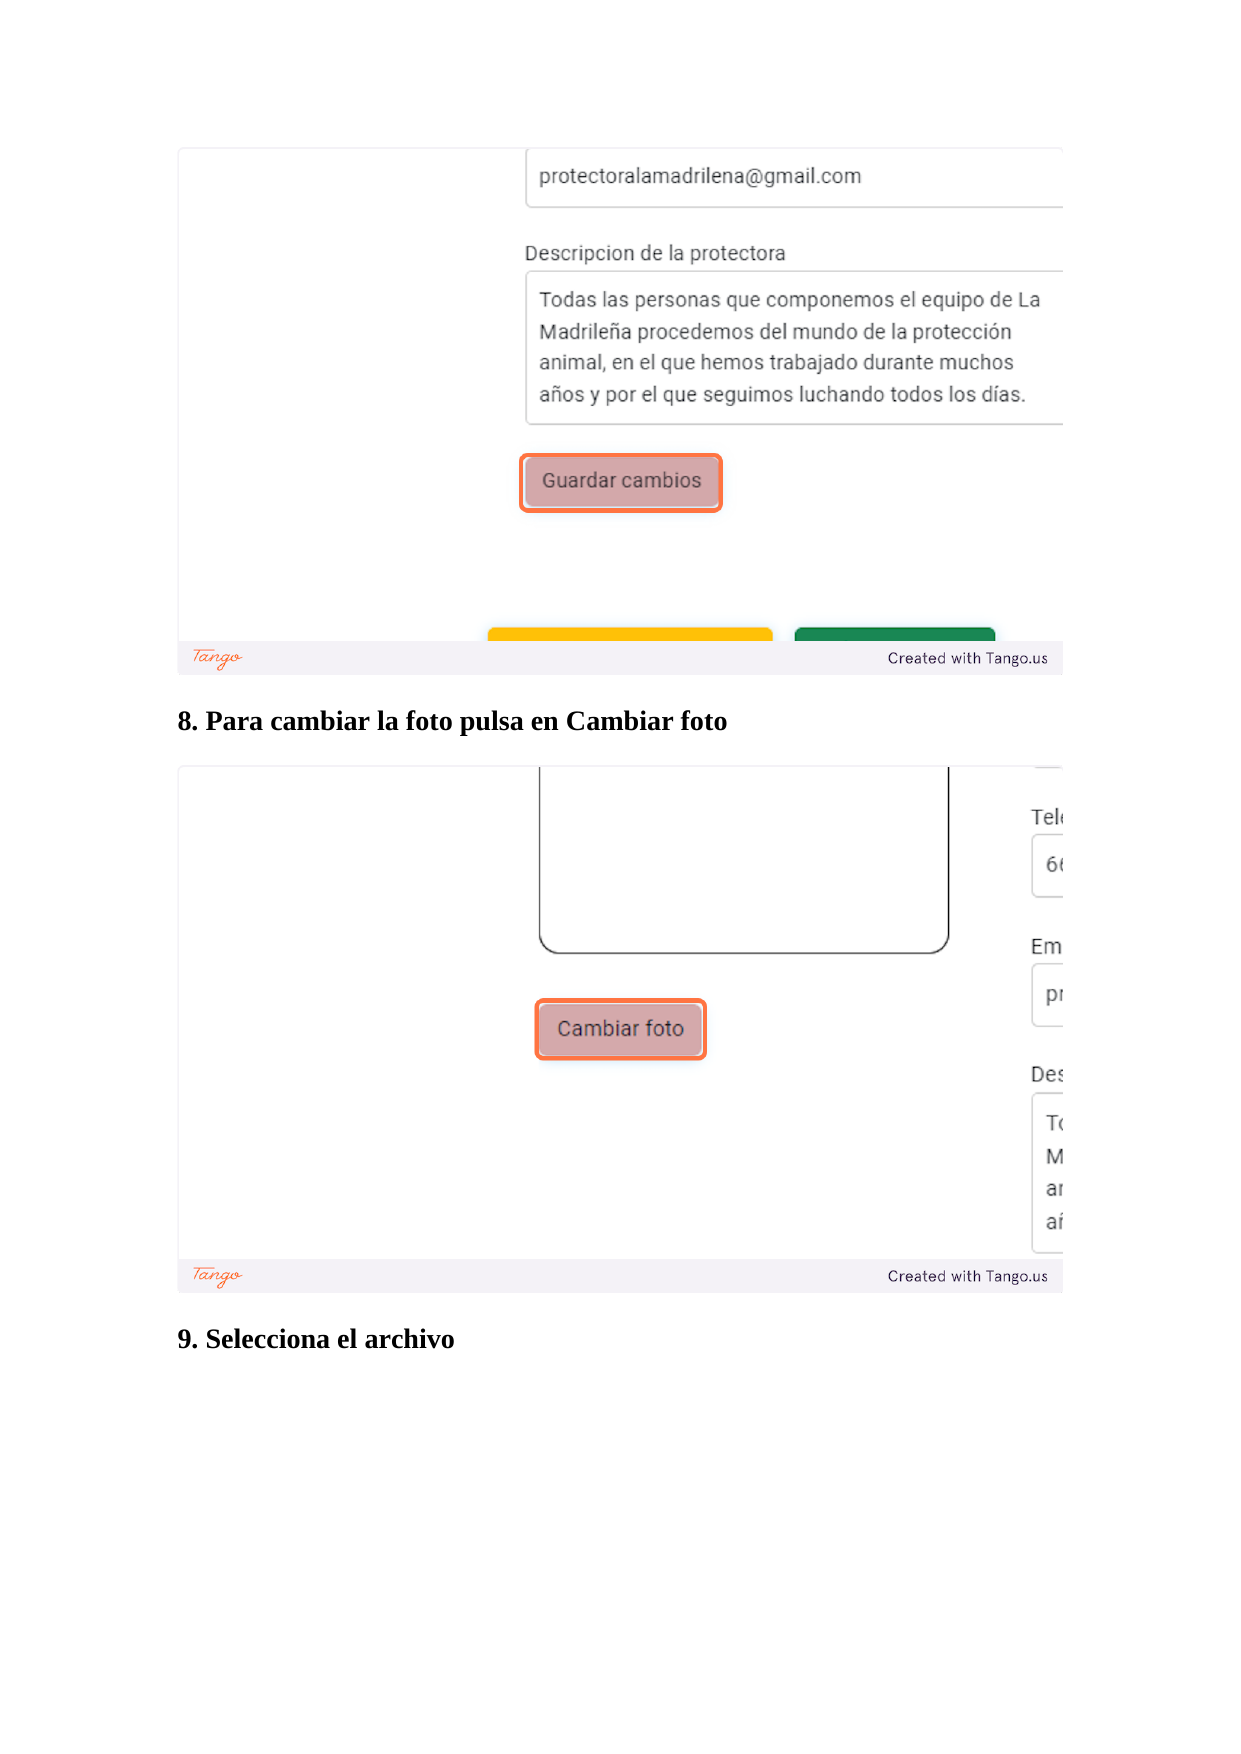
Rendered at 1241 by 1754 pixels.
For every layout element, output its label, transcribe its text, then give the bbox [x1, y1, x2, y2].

picture [177, 147, 1063, 675]
text 8. Para cambiar la foto pulsa en Cambiar foto [177, 704, 1063, 736]
picture [177, 765, 1063, 1293]
text 9. Selecciona el archivo [177, 1322, 1063, 1354]
